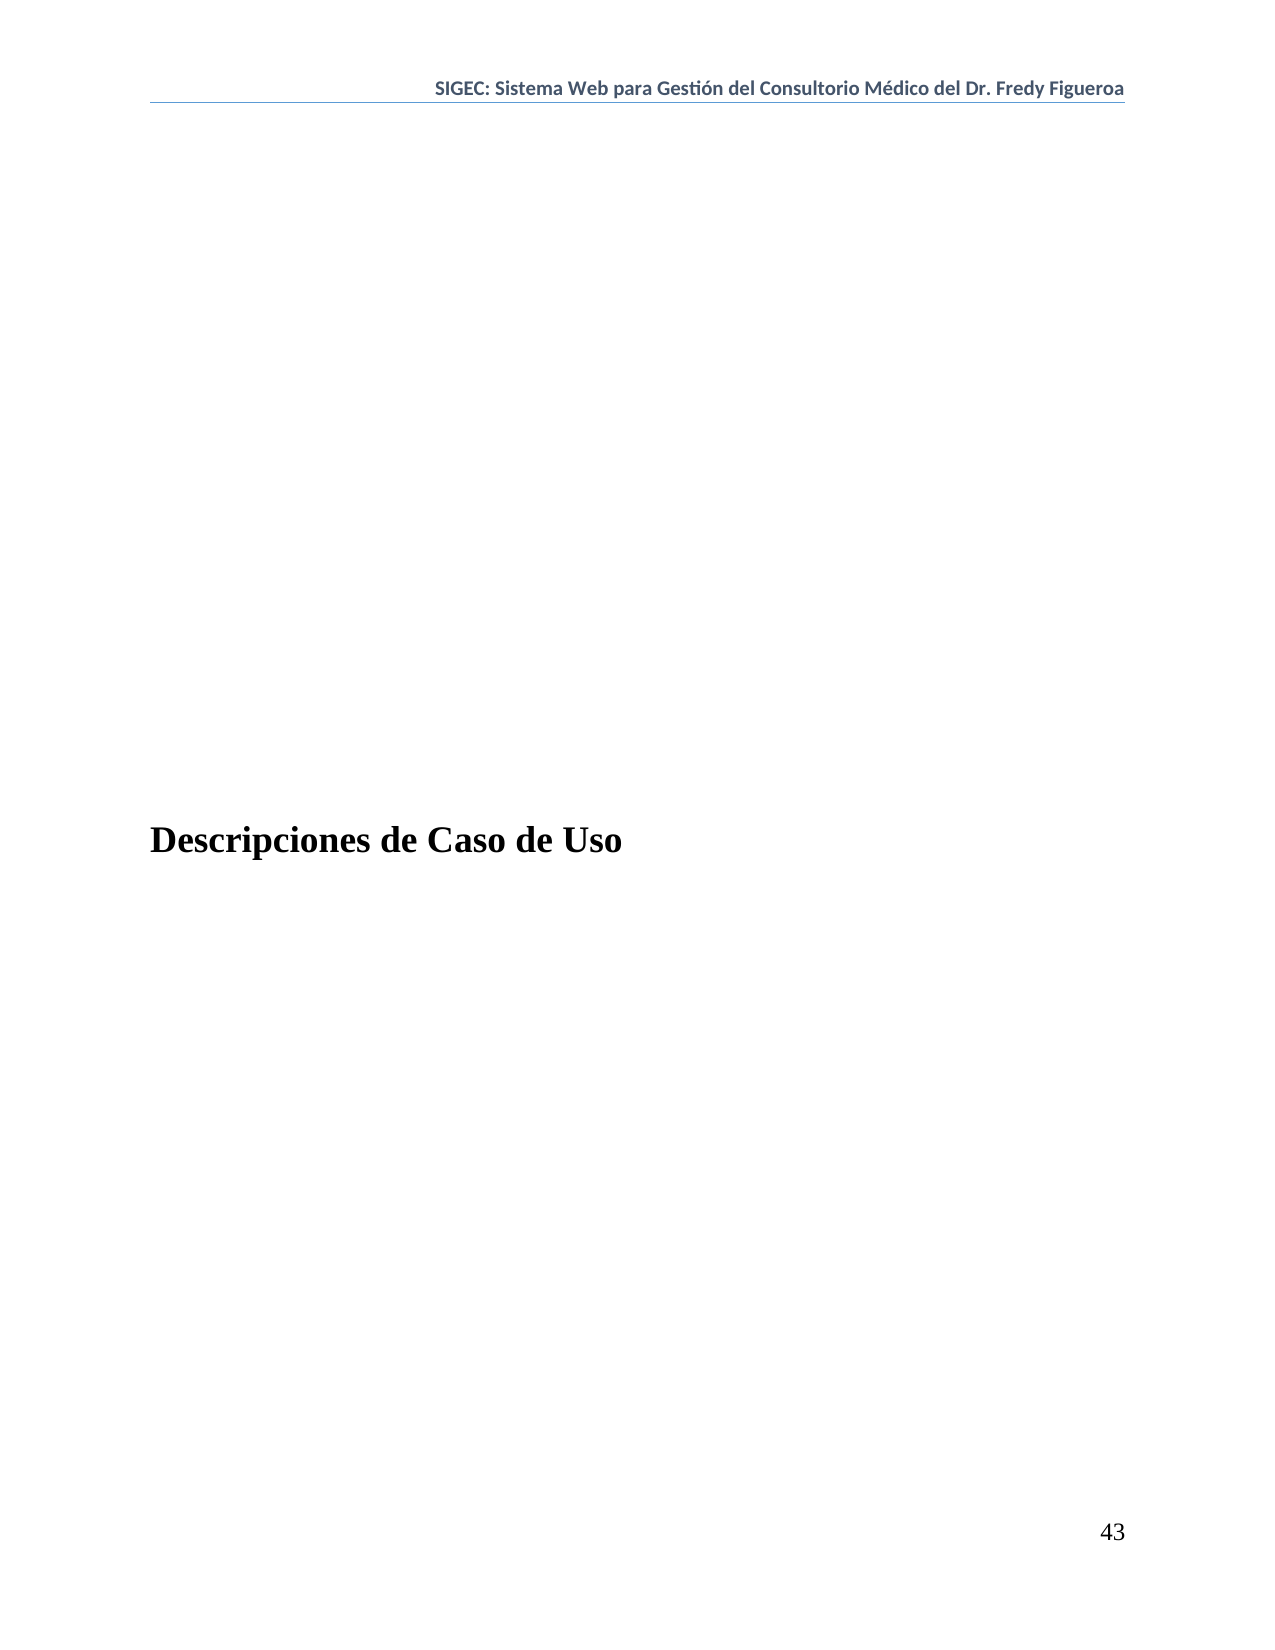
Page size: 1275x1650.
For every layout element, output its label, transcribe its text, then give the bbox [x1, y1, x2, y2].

subtitle Descripciones de Caso de Uso [150, 818, 1125, 861]
